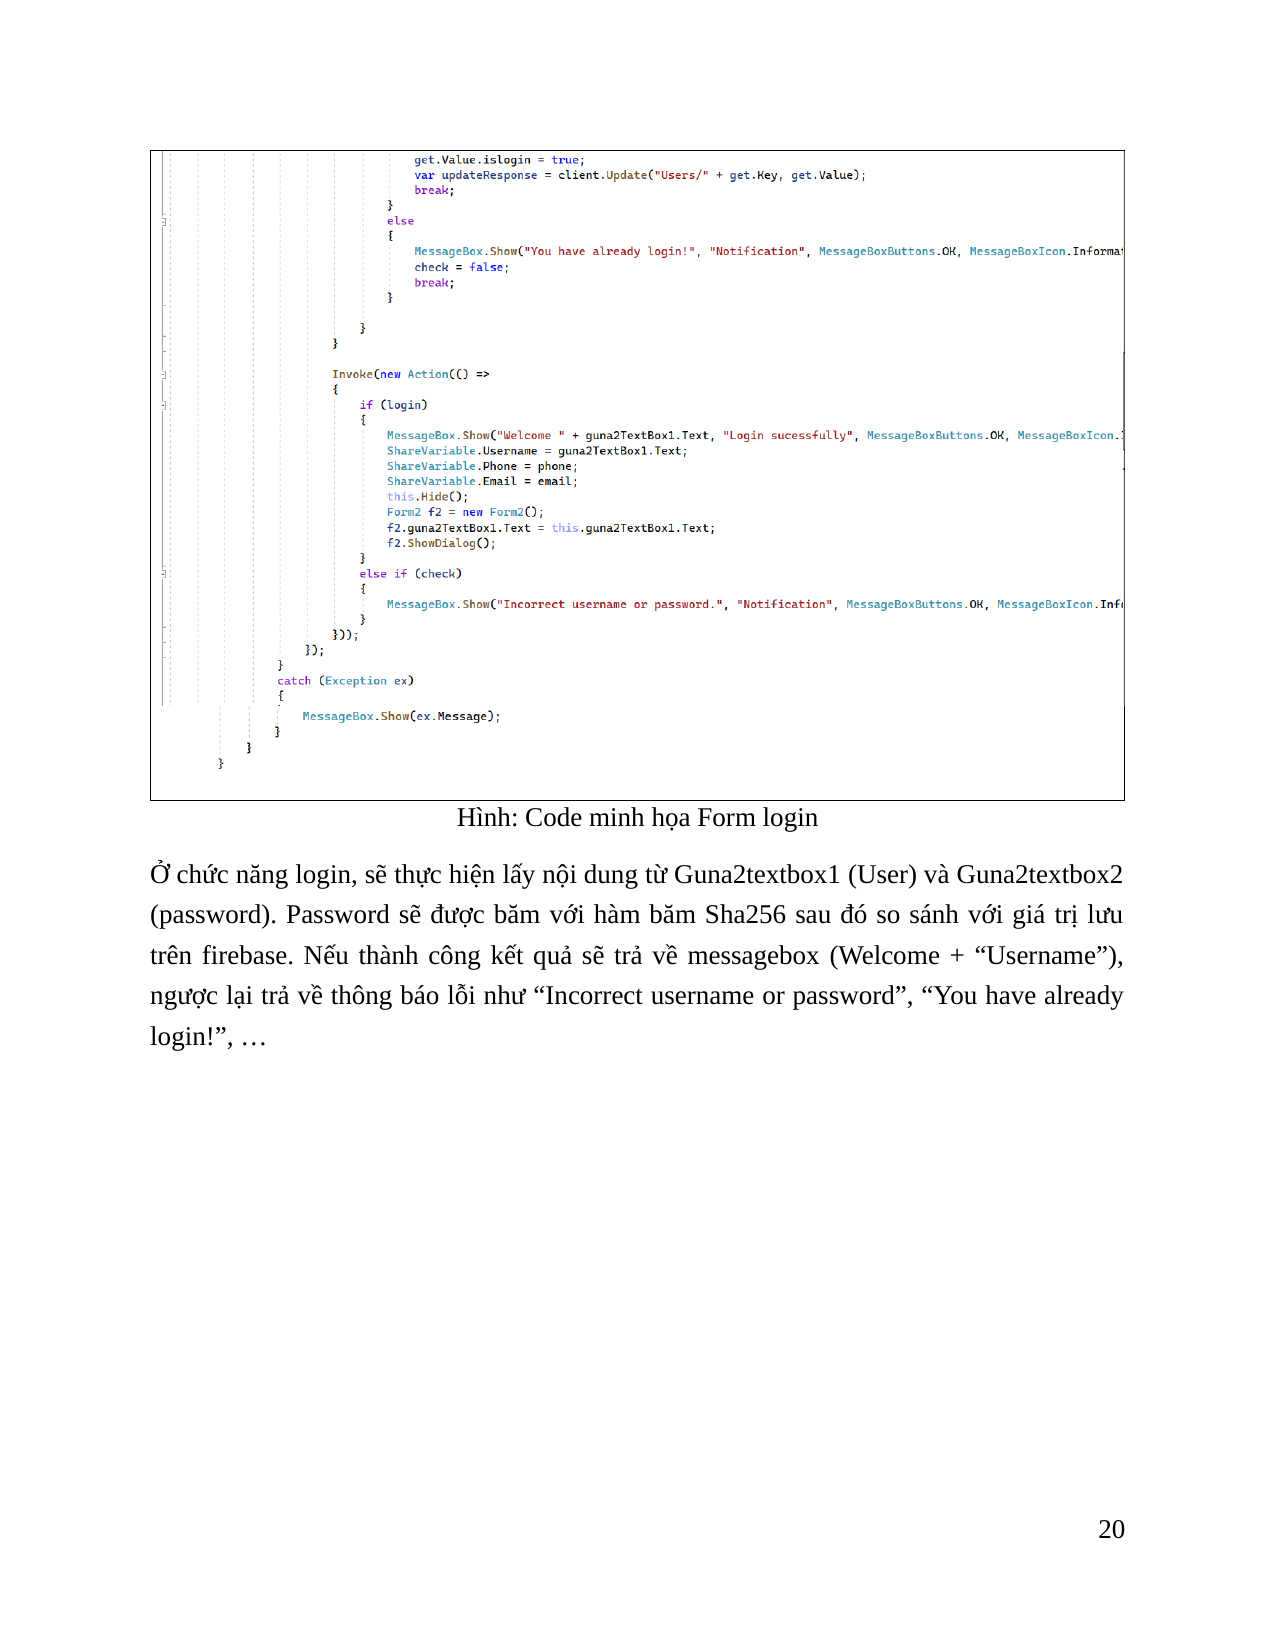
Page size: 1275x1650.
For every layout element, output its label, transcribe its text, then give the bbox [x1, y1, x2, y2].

table_header [151, 151, 1124, 800]
picture [161, 151, 1125, 769]
text Hình: Code minh họa Form login [150, 801, 1125, 832]
text Ở chức năng login, sẽ thực hiện lấy nội dung từ Guna2textbox1 (User) và Guna2textbox2 (password). Password sẽ được băm với hàm băm Sha256 sau đó so sánh với giá trị lưu trên firebase. Nếu thành công kết quả sẽ trả về messagebox (Welcome + “Username”), ngược lại trả về thông báo lỗi như “Incorrect username or password”, “You have already login!”, … [150, 858, 1125, 1051]
